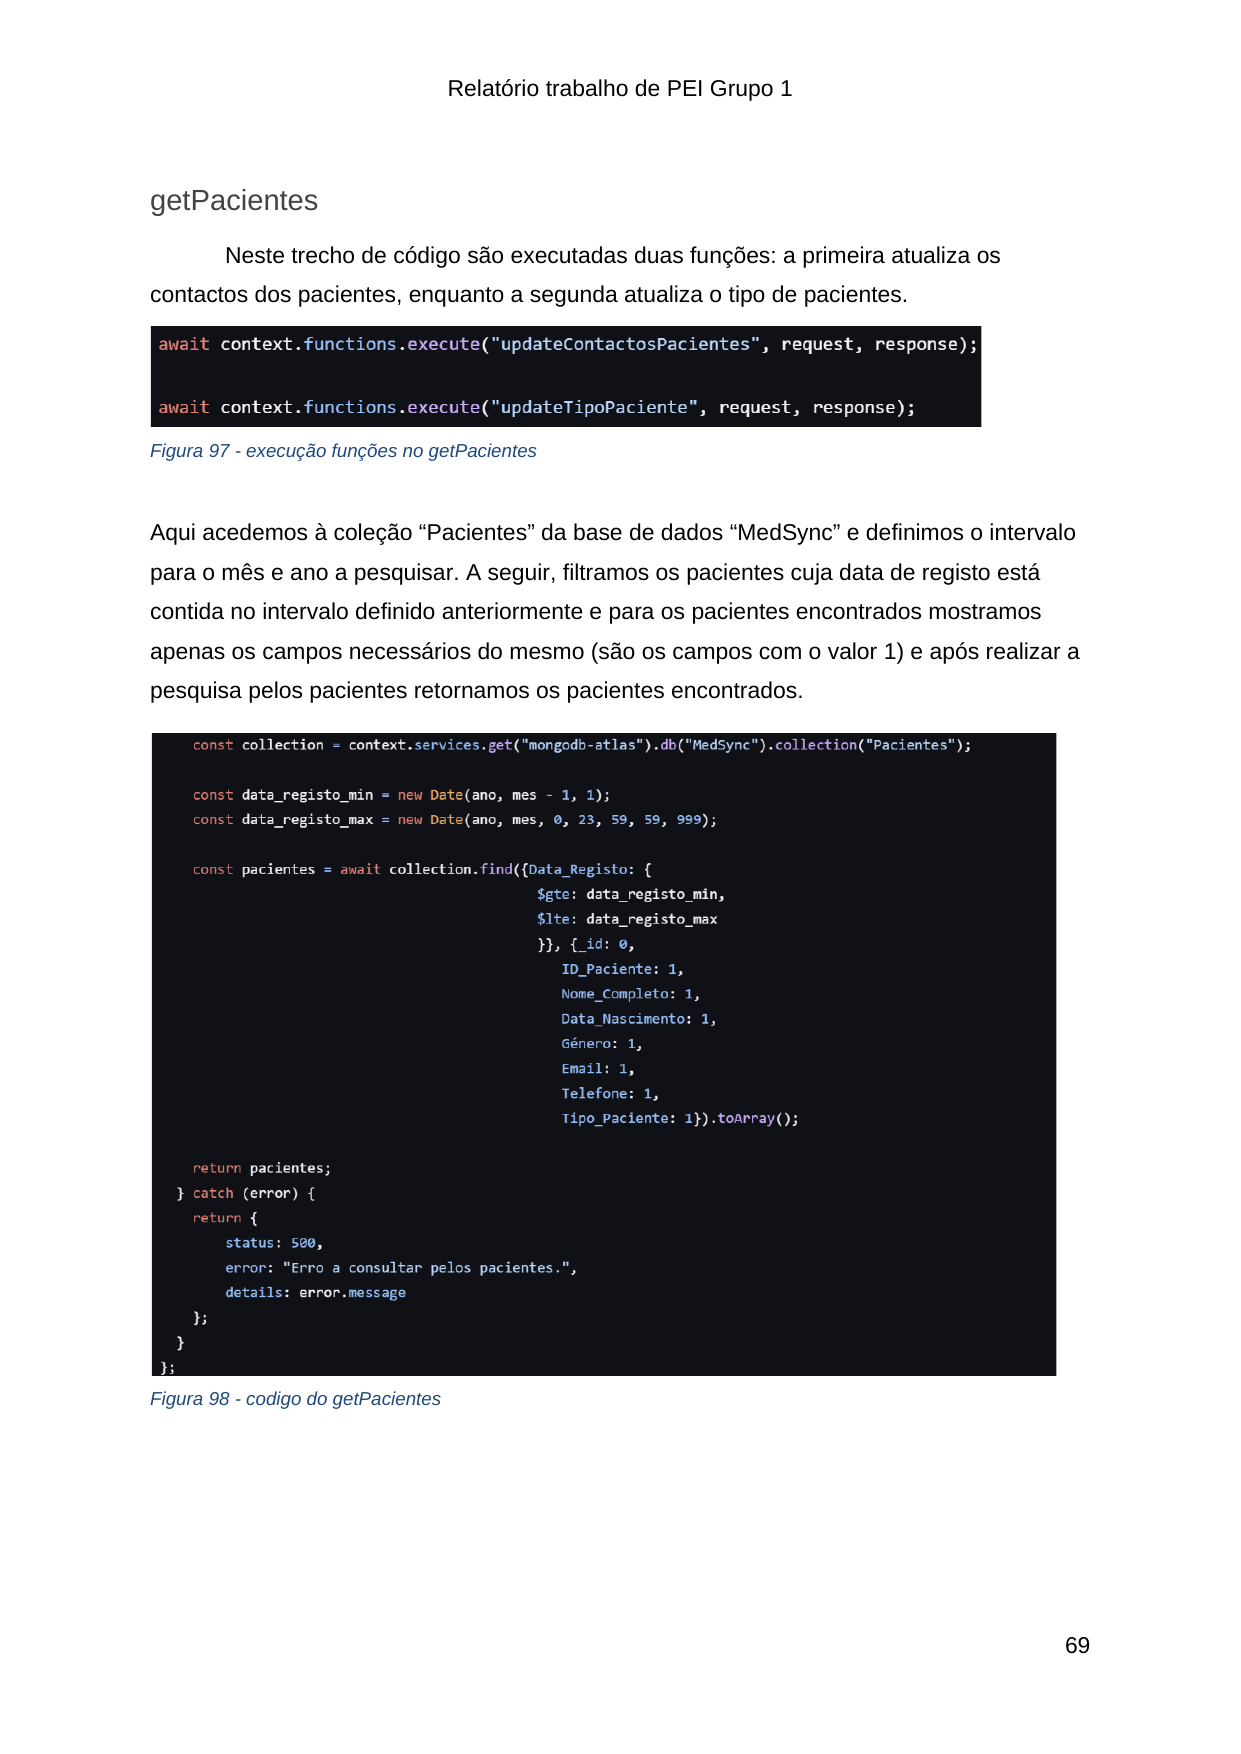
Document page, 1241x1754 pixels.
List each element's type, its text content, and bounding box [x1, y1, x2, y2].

picture [150, 326, 982, 426]
picture [150, 733, 1057, 1374]
text Aqui acedemos à coleção “Pacientes” da base de dados “MedSync” e definimos o intervalo para o mês e ano a pesquisar. A seguir, filtramos os pacientes cuja data de registo está contida no intervalo definido anteriormente e para os pacientes encontrados mostramos apenas os campos necessários do mesmo (são os campos com o valor 1) e após realizar a pesquisa pelos pacientes retornamos os pacientes encontrados. [150, 450, 1090, 703]
subtitle getPacientes [150, 183, 1090, 217]
text Neste trecho de código são executadas duas funções: a primeira atualiza os contactos dos pacientes, enquanto a segunda atualiza o tipo de pacientes. [150, 242, 1090, 308]
